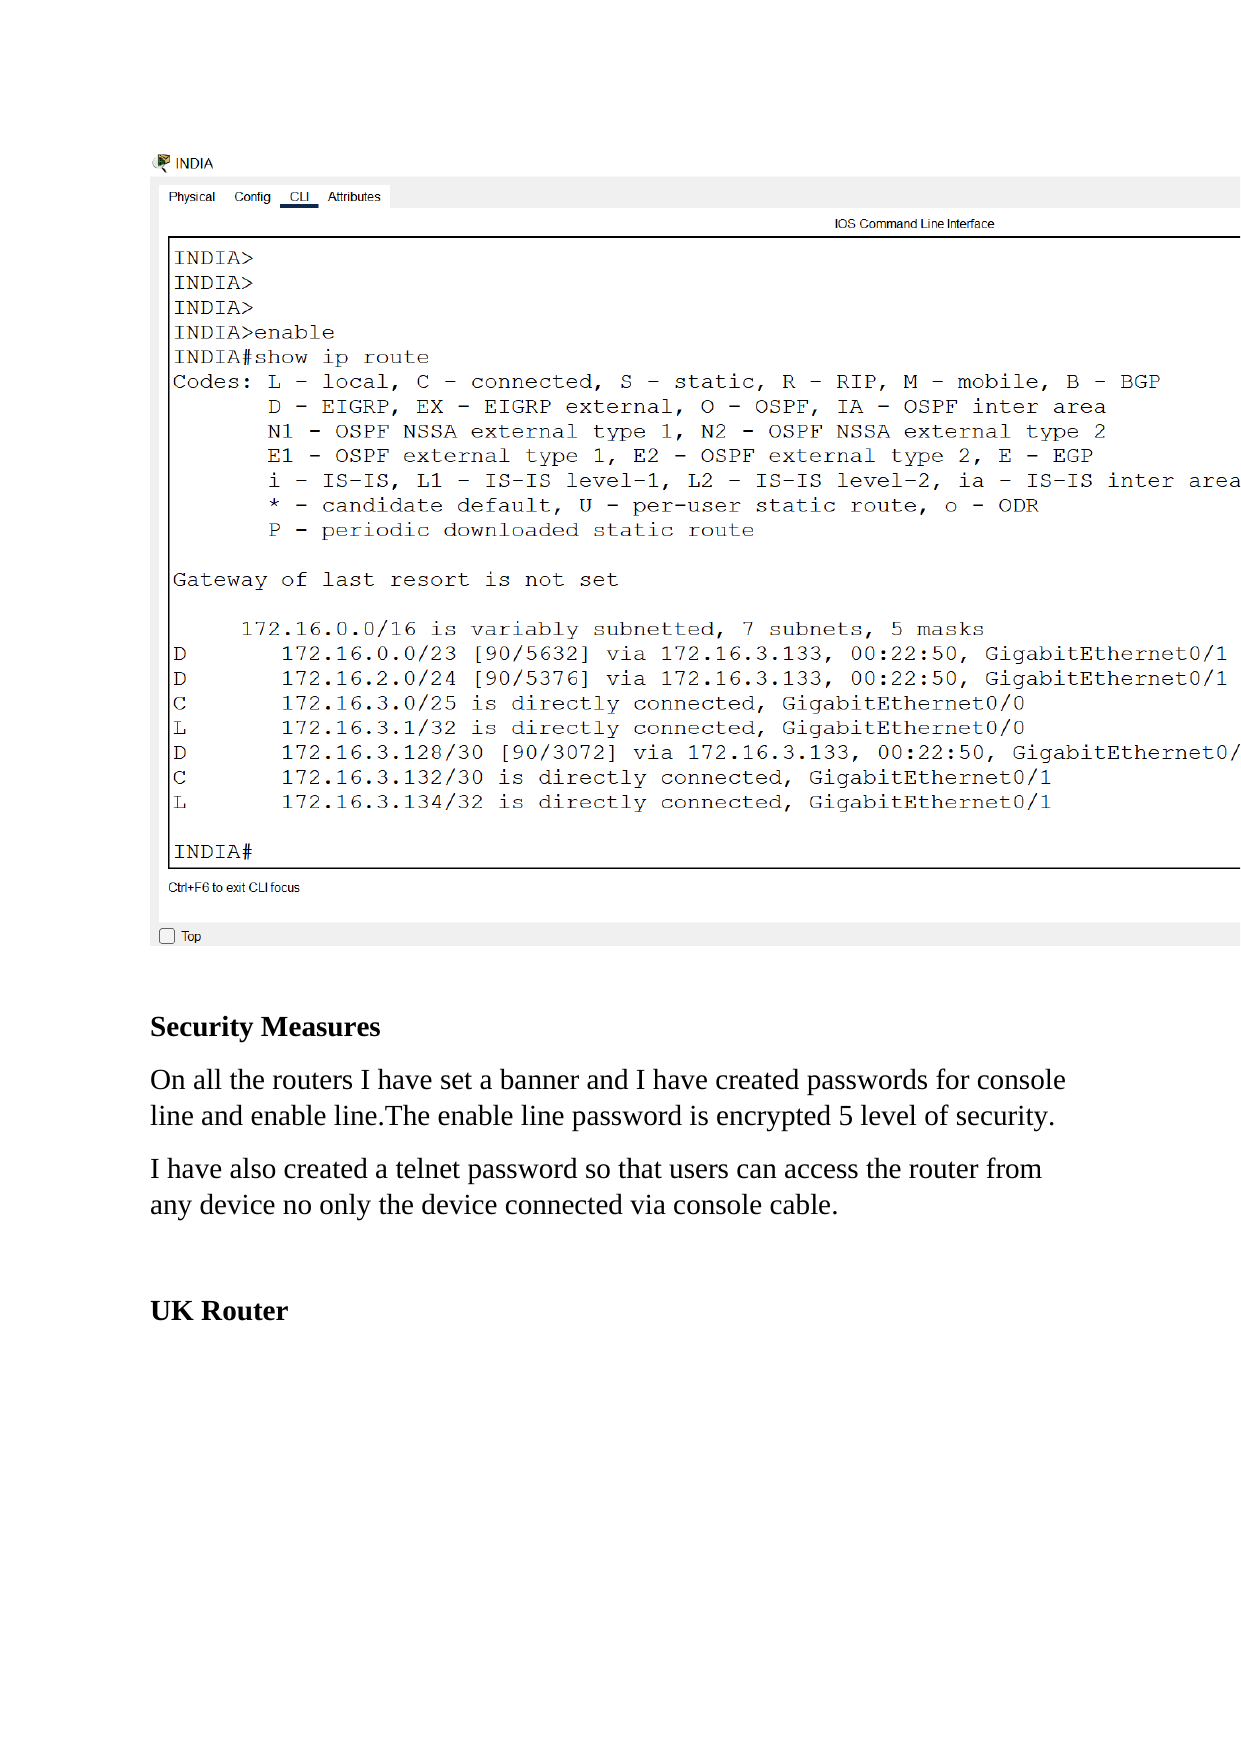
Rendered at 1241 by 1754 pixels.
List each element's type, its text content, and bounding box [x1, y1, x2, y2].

text Security Measures [150, 1009, 1090, 1043]
text I have also created a telnet password so that users can access the router from any device no only the device connected via console cable. [150, 1151, 1090, 1221]
text UK Router [150, 1293, 1090, 1326]
text On all the routers I have set a banner and I have created passwords for console line and enable line.The enable line password is encrypted 5 level of security. [150, 1062, 1090, 1132]
picture [150, 150, 1241, 946]
